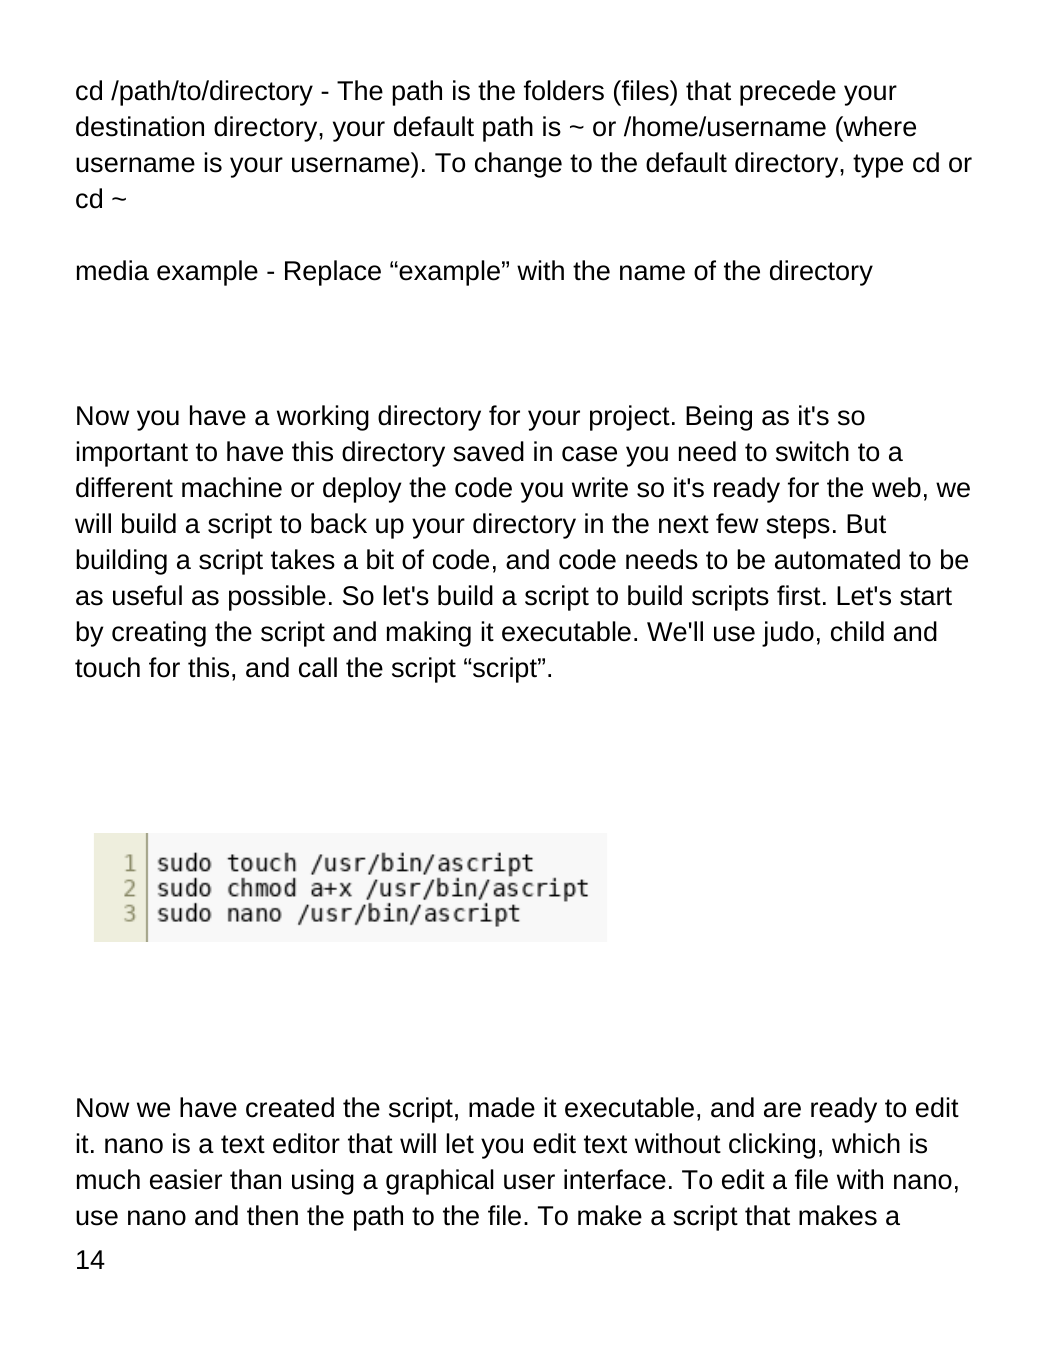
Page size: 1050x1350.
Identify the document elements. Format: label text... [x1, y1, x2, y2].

text cd /path/to/directory - The path is the folders (files) that precede your destination directory, your default path is ~ or /home/username (where username is your username). To change to the default directory, type cd or cd ~ [75, 75, 975, 250]
text media example - Replace “example” with the name of the directory [75, 255, 975, 322]
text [75, 1092, 975, 1231]
picture [93, 833, 608, 942]
text Now you have a working directory for your project. Being as it's so important to have this directory saved in case you need to switch to a different machine or deploy the code you write so it's ready for the web, we will build a script to back up your directory in the next few steps. But building a script takes a bit of code, and code needs to be automated to be as useful as possible. So let's build a script to build scripts first. Let's start by creating the script and making it executable. We'll use judo, child and touch for this, and call the script “script”. [75, 400, 975, 719]
